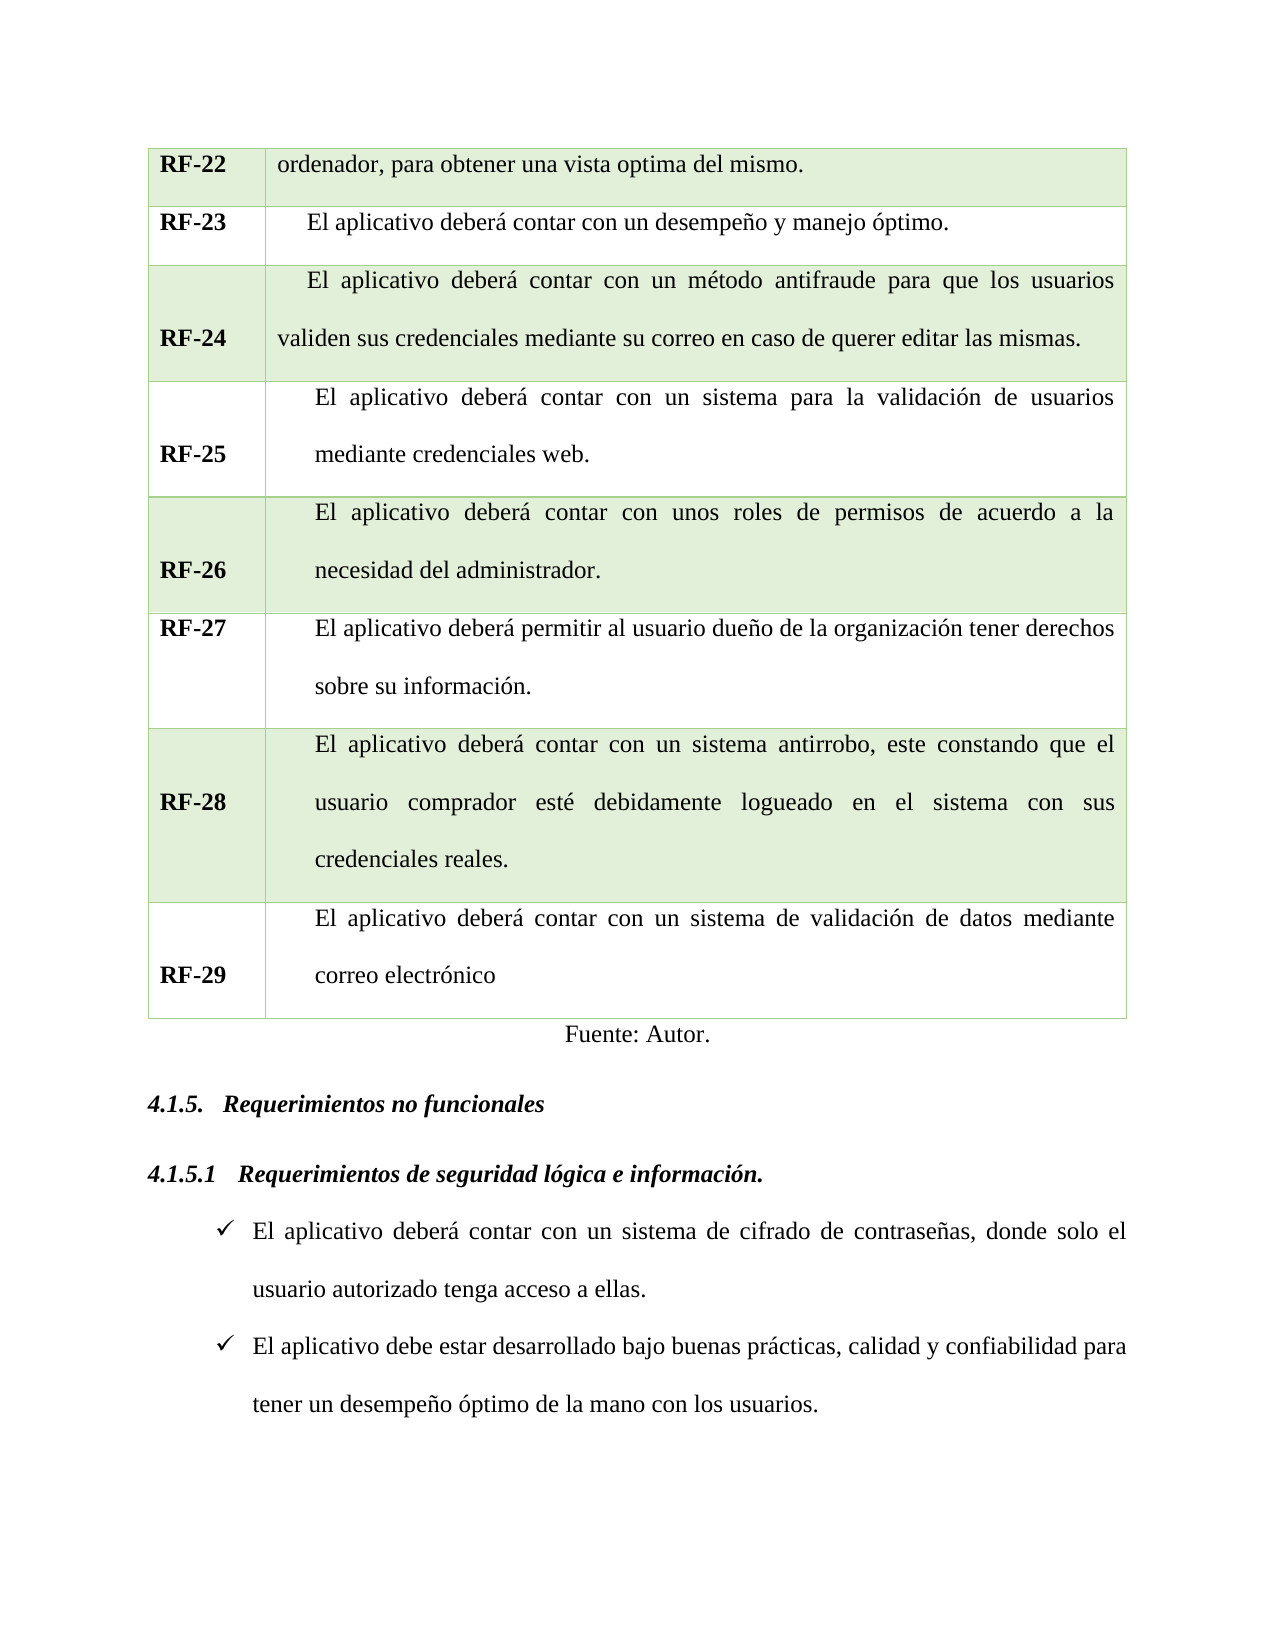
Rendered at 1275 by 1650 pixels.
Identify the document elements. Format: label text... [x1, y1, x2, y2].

table_cell RF-28 [149, 729, 265, 902]
table_cell RF-24 [149, 266, 265, 381]
table_cell RF-26 [149, 498, 265, 612]
table_cell El aplicativo deberá contar con un sistema para la validación de usuarios mediante credenciales web. [266, 382, 1126, 496]
table_cell El aplicativo deberá contar con un sistema de validación de datos mediante correo electrónico [266, 903, 1126, 1018]
subtitle Requerimientos no funcionales [148, 1089, 1127, 1117]
table_cell RF-27 [149, 614, 265, 728]
table_cell El aplicativo deberá contar con un sistema antirrobo, este constando que el usuario comprador esté debidamente logueado en el sistema con sus credenciales reales. [266, 729, 1126, 902]
list El aplicativo debe estar desarrollado bajo buenas prácticas, calidad y confiabilidad para tener un desempeño óptimo de la mano con los usuarios. [215, 1331, 1127, 1417]
text Fuente: Autor. [148, 1019, 1127, 1047]
table_cell RF-22 [149, 149, 265, 206]
list El aplicativo deberá contar con un sistema de cifrado de contraseñas, donde solo el usuario autorizado tenga acceso a ellas. [215, 1216, 1127, 1302]
table_cell RF-29 [149, 903, 265, 1018]
subtitle Requerimientos de seguridad lógica e información. [148, 1159, 1127, 1187]
table_cell El aplicativo deberá contar con un método antifraude para que los usuarios validen sus credenciales mediante su correo en caso de querer editar las mismas. [266, 266, 1126, 381]
table_cell RF-23 [149, 207, 265, 264]
table_cell El aplicativo deberá permitir al usuario dueño de la organización tener derechos sobre su información. [266, 614, 1126, 728]
table_cell RF-25 [149, 382, 265, 496]
table_cell El aplicativo deberá contar con unos roles de permisos de acuerdo a la necesidad del administrador. [266, 498, 1126, 612]
table_cell El aplicativo deberá contar con un desempeño y manejo óptimo. [266, 207, 1126, 264]
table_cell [266, 149, 1126, 206]
